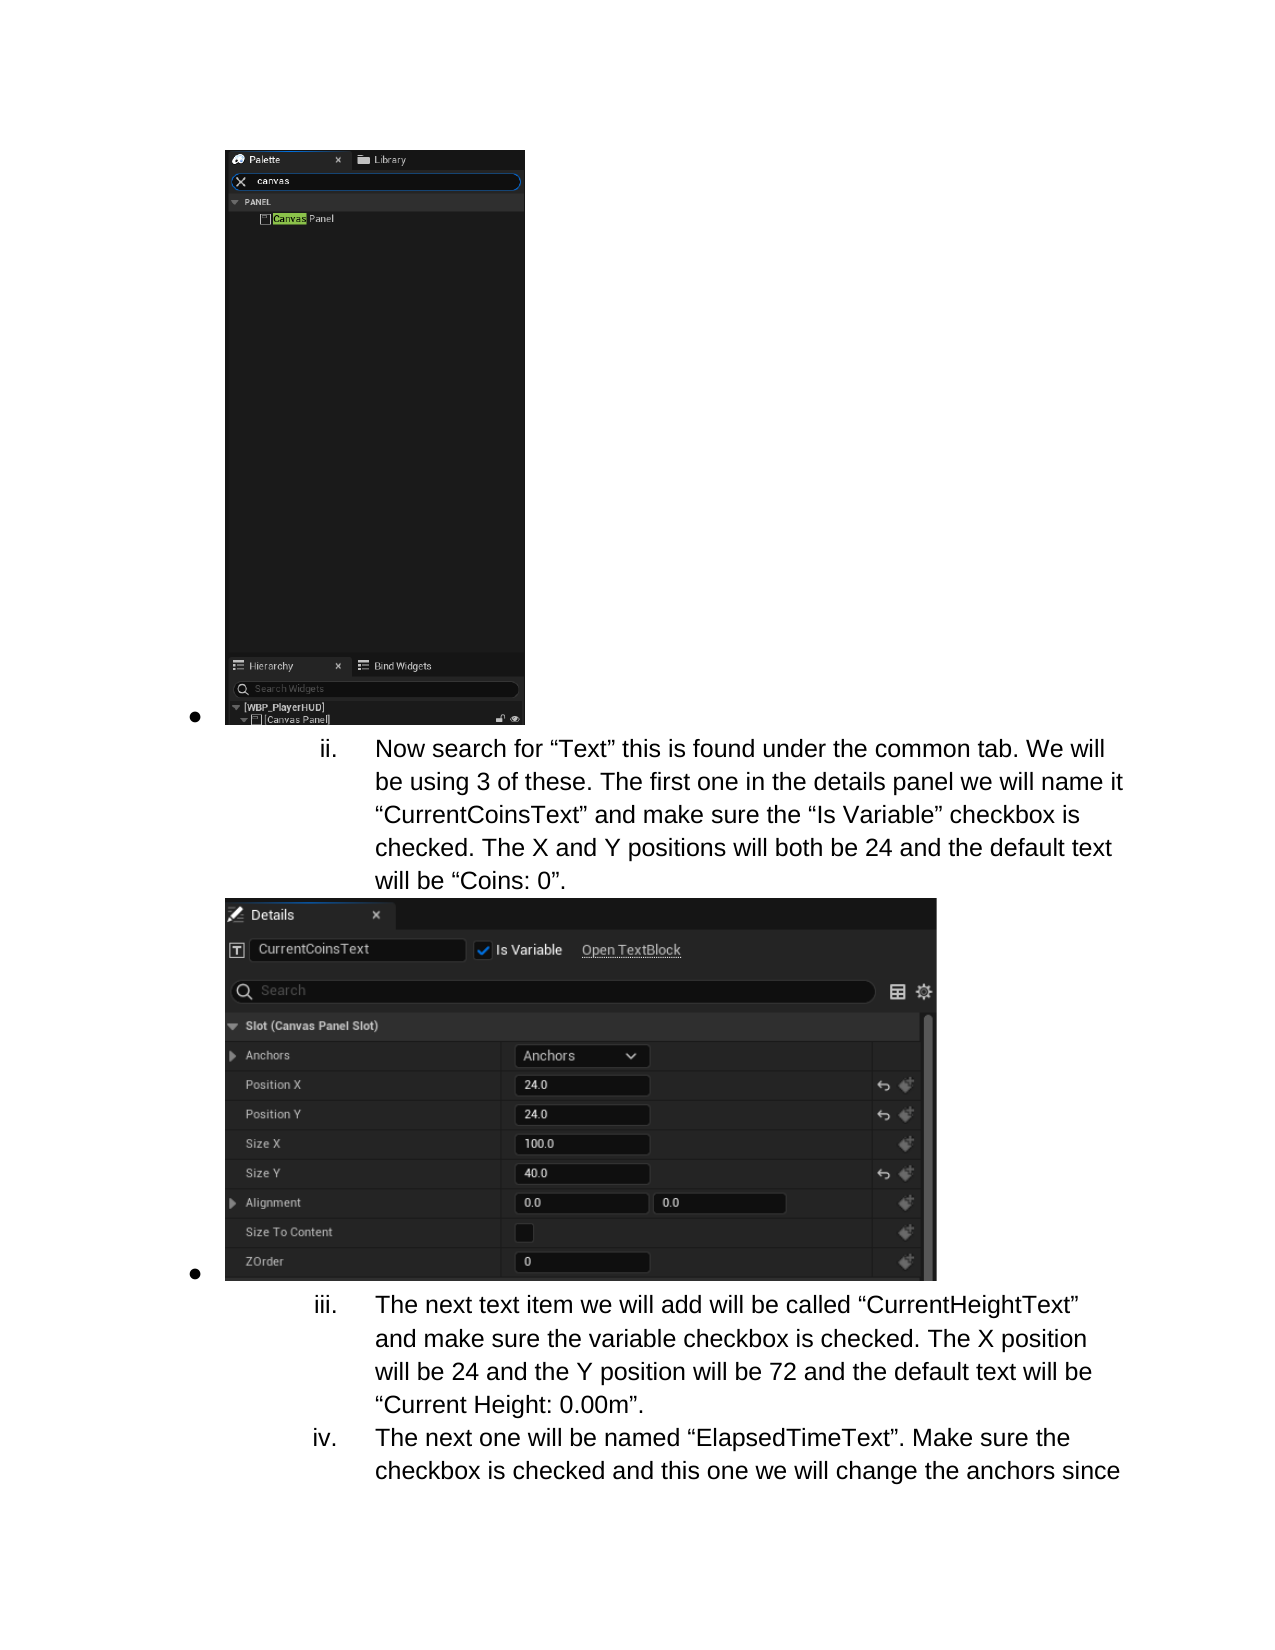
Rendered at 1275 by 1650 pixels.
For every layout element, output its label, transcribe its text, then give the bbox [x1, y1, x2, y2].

picture [225, 898, 937, 1281]
list Now search for “Text” this is found under the common tab. We will be using 3 of these. The first one in the details panel we will name it “CurrentCoinsText” and make sure the “Is Variable” checkbox is checked. The X and Y positions will both be 24 and the default text will be “Coins: 0”. [337, 734, 1125, 894]
list The next text item we will add will be called “CurrentHeightText” and make sure the variable checkbox is checked. The X position will be 24 and the Y position will be 72 and the default text will be “Current Height: 0.00m”. [337, 1291, 1125, 1418]
picture [225, 150, 525, 725]
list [337, 1423, 1125, 1484]
